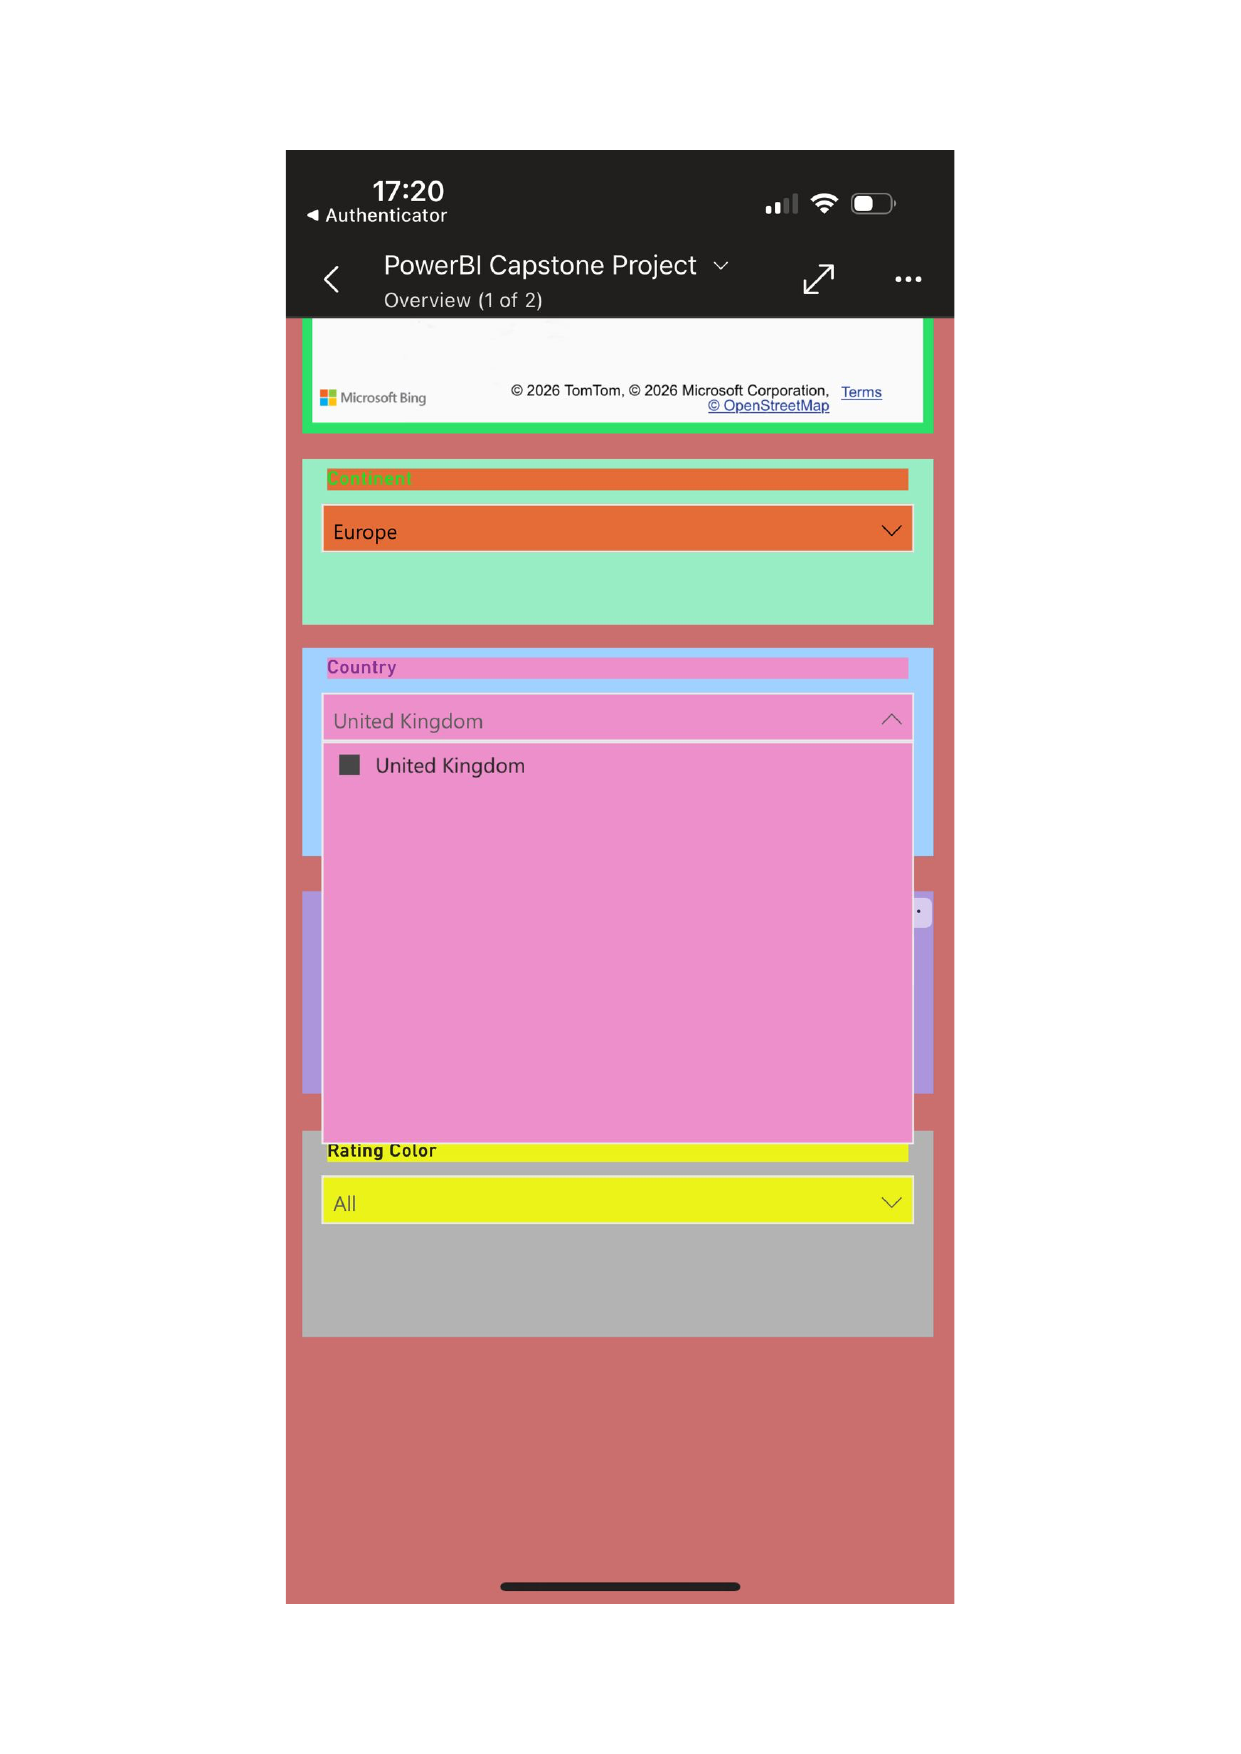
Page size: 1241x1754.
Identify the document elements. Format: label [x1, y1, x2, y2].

picture [285, 150, 955, 1604]
